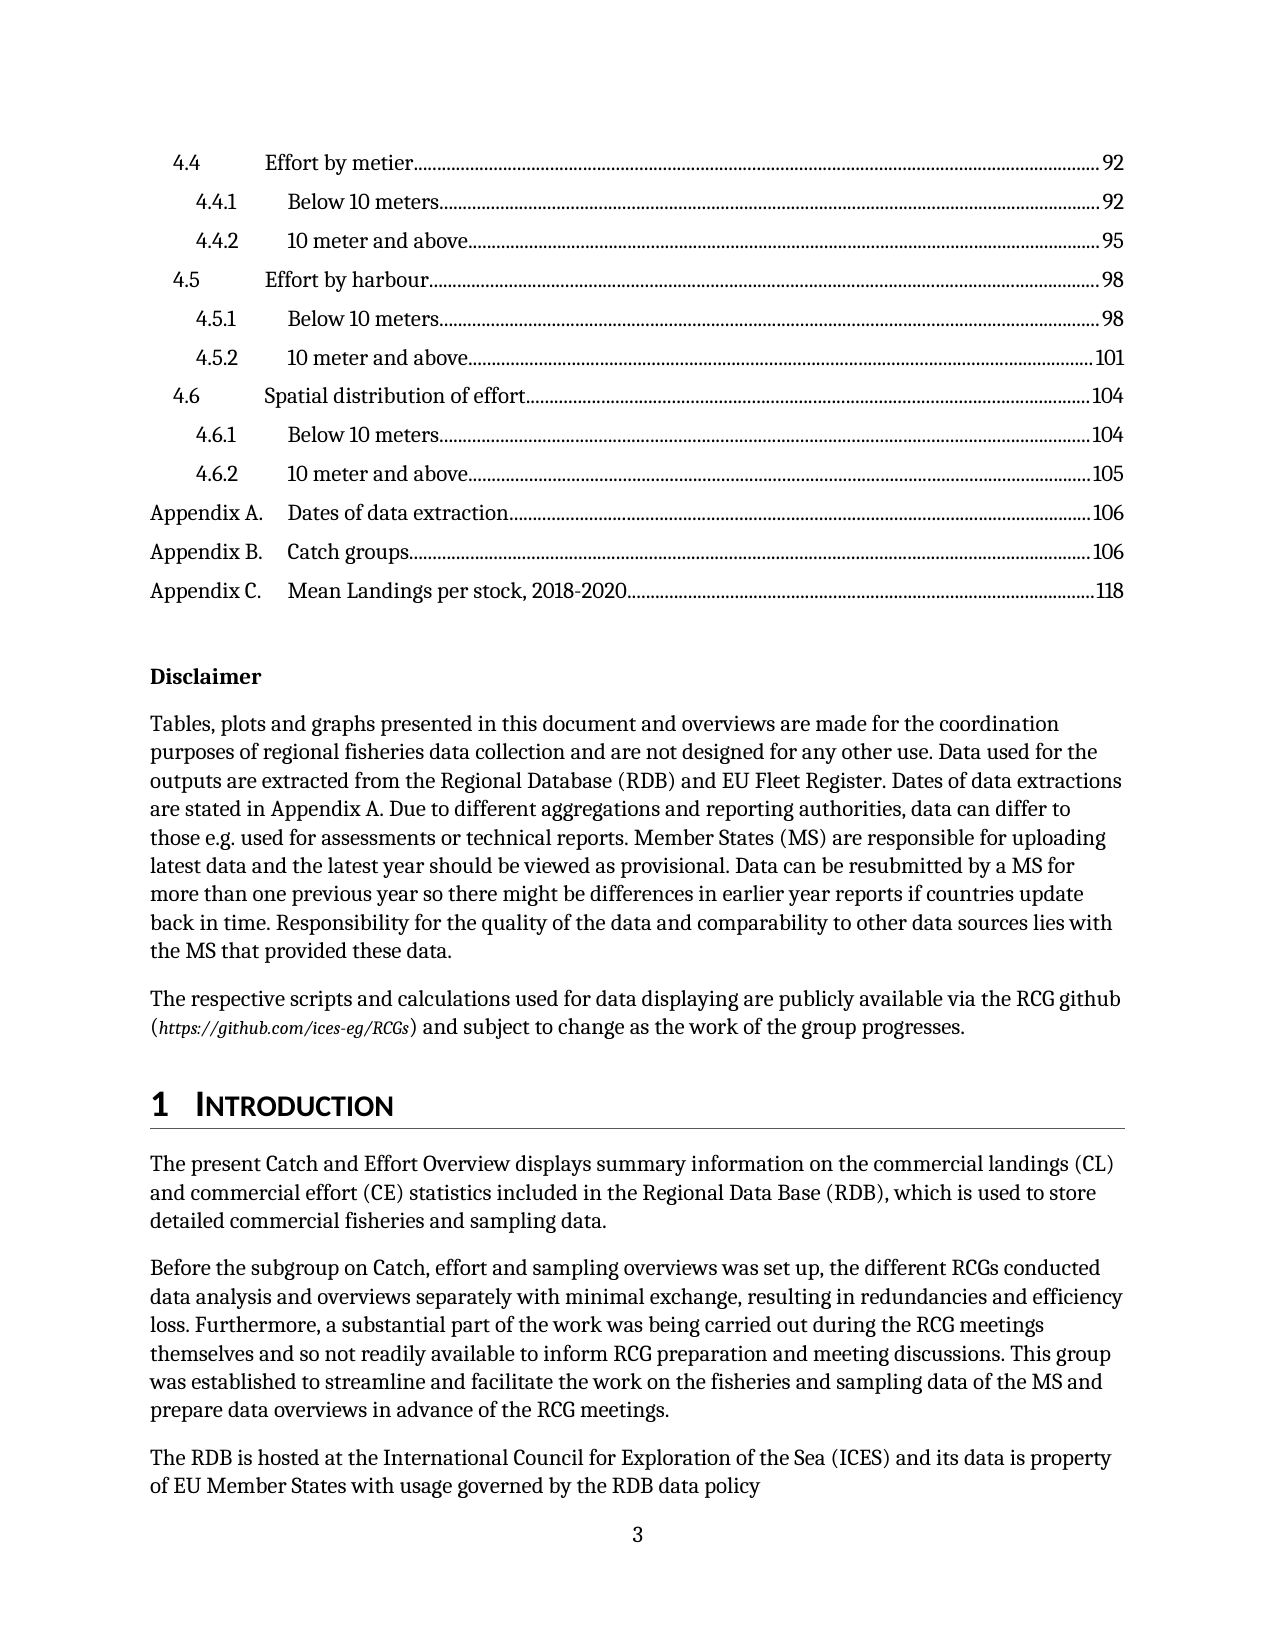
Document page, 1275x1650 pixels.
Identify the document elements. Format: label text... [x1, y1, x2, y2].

text The present Catch and Effort Overview displays summary information on the commercial landings (CL) and commercial effort (CE) statistics included in the Regional Data Base (RDB), which is used to store detailed commercial fisheries and sampling data. [150, 1151, 1125, 1234]
text Disclaimer [150, 663, 1125, 690]
text The respective scripts and calculations used for data displaying are publicly available via the RCG github (https://github.com/ices-eg/RCGs) and subject to change as the work of the group progresses. [150, 985, 1125, 1040]
subtitle Introduction [150, 1080, 1125, 1128]
text Tables, plots and graphs presented in this document and overviews are made for the coordination purposes of regional fisheries data collection and are not designed for any other use. Data used for the outputs are extracted from the Regional Database (RDB) and EU Fleet Register. Dates of data extractions are stated in Appendix A. Due to different aggregations and reporting authorities, data can differ to those e.g. used for assessments or technical reports. Member States (MS) are responsible for uploading latest data and the latest year should be viewed as provisional. Data can be resubmitted by a MS for more than one previous year so there might be differences in earlier year reports if countries update back in time. Responsibility for the quality of the data and comparability to other data sources lies with the MS that provided these data. [150, 711, 1125, 964]
text Before the subgroup on Catch, effort and sampling overviews was set up, the different RCGs conducted data analysis and overviews separately with minimal exchange, resulting in redundancies and efficiency loss. Furthermore, a substantial part of the work was being carried out during the RCG meetings themselves and so not readily available to inform RCG preparation and meeting discussions. This group was established to streamline and facilitate the work on the fisheries and sampling data of the MS and prepare data overviews in advance of the RCG meetings. [150, 1255, 1125, 1424]
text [150, 1444, 1125, 1499]
